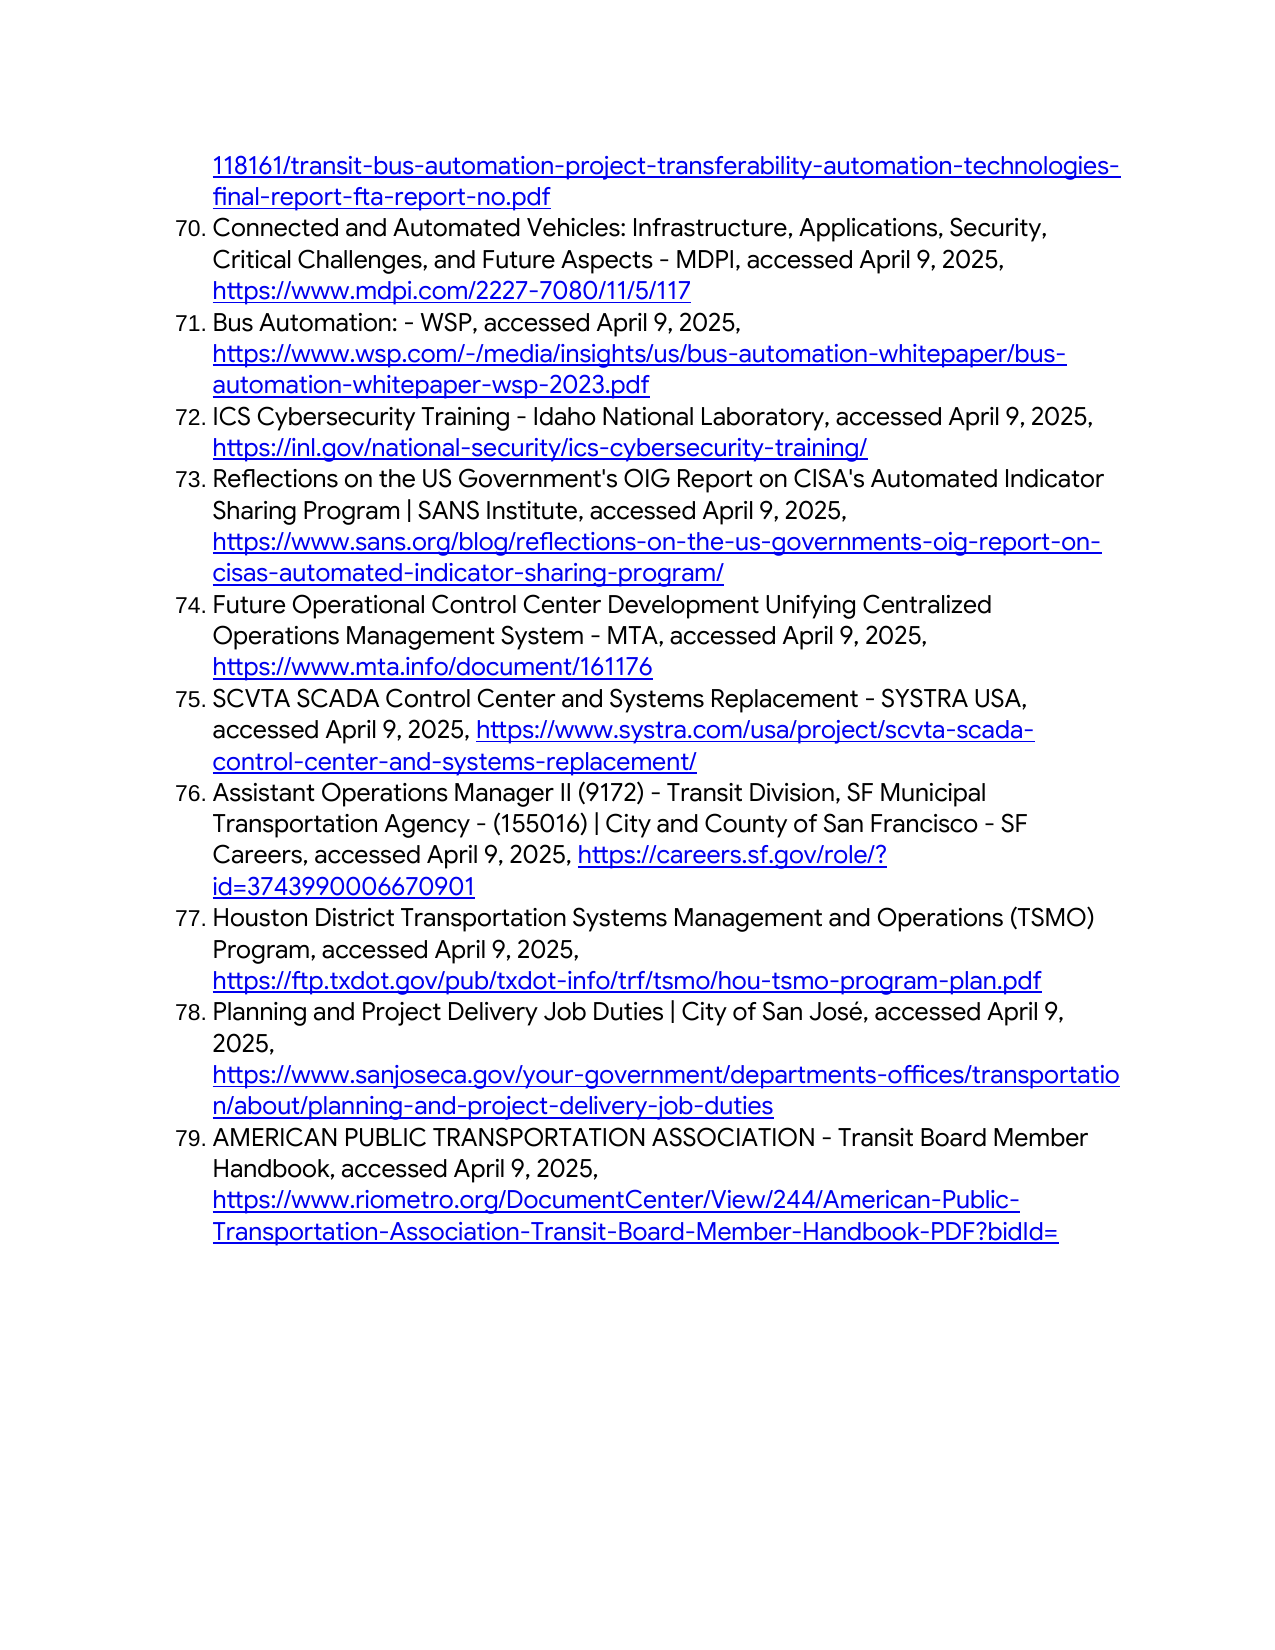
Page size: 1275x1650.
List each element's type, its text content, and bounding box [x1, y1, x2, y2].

list Reflections on the US Government's OIG Report on CISA's Automated Indicator Sharing Program | SANS Institute, accessed April 9, 2025, https://www.sans.org/blog/reflections-on-the-us-governments-oig-report-on-cisas-automated-indicator-sharing-program/ [175, 463, 1125, 589]
list AMERICAN PUBLIC TRANSPORTATION ASSOCIATION - Transit Board Member Handbook, accessed April 9, 2025, https://www.riometro.org/DocumentCenter/View/244/American-Public-Transportation-Association-Transit-Board-Member-Handbook-PDF?bidId= [175, 1122, 1125, 1247]
list Planning and Project Delivery Job Duties | City of San José, accessed April 9, 2025, https://www.sanjoseca.gov/your-government/departments-offices/transportation/about/planning-and-project-delivery-job-duties [175, 997, 1125, 1122]
list Assistant Operations Manager II (9172) - Transit Division, SF Municipal Transportation Agency - (155016) | City and County of San Francisco - SF Careers, accessed April 9, 2025, https://careers.sf.gov/role/?id=3743990006670901 [175, 777, 1125, 902]
list ICS Cybersecurity Training - Idaho National Laboratory, accessed April 9, 2025, https://inl.gov/national-security/ics-cybersecurity-training/ [175, 401, 1125, 463]
list Houston District Transportation Systems Management and Operations (TSMO) Program, accessed April 9, 2025, https://ftp.txdot.gov/pub/txdot-info/trf/tsmo/hou-tsmo-program-plan.pdf [175, 902, 1125, 997]
list Bus Automation: - WSP, accessed April 9, 2025, https://www.wsp.com/-/media/insights/us/bus-automation-whitepaper/bus-automation-whitepaper-wsp-2023.pdf [175, 307, 1125, 401]
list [175, 150, 1125, 213]
list SCVTA SCADA Control Center and Systems Replacement - SYSTRA USA, accessed April 9, 2025, https://www.systra.com/usa/project/scvta-scada-control-center-and-systems-replacement/ [175, 683, 1125, 777]
list Connected and Automated Vehicles: Infrastructure, Applications, Security, Critical Challenges, and Future Aspects - MDPI, accessed April 9, 2025, https://www.mdpi.com/2227-7080/11/5/117 [175, 213, 1125, 307]
list Future Operational Control Center Development Unifying Centralized Operations Management System - MTA, accessed April 9, 2025, https://www.mta.info/document/161176 [175, 589, 1125, 683]
